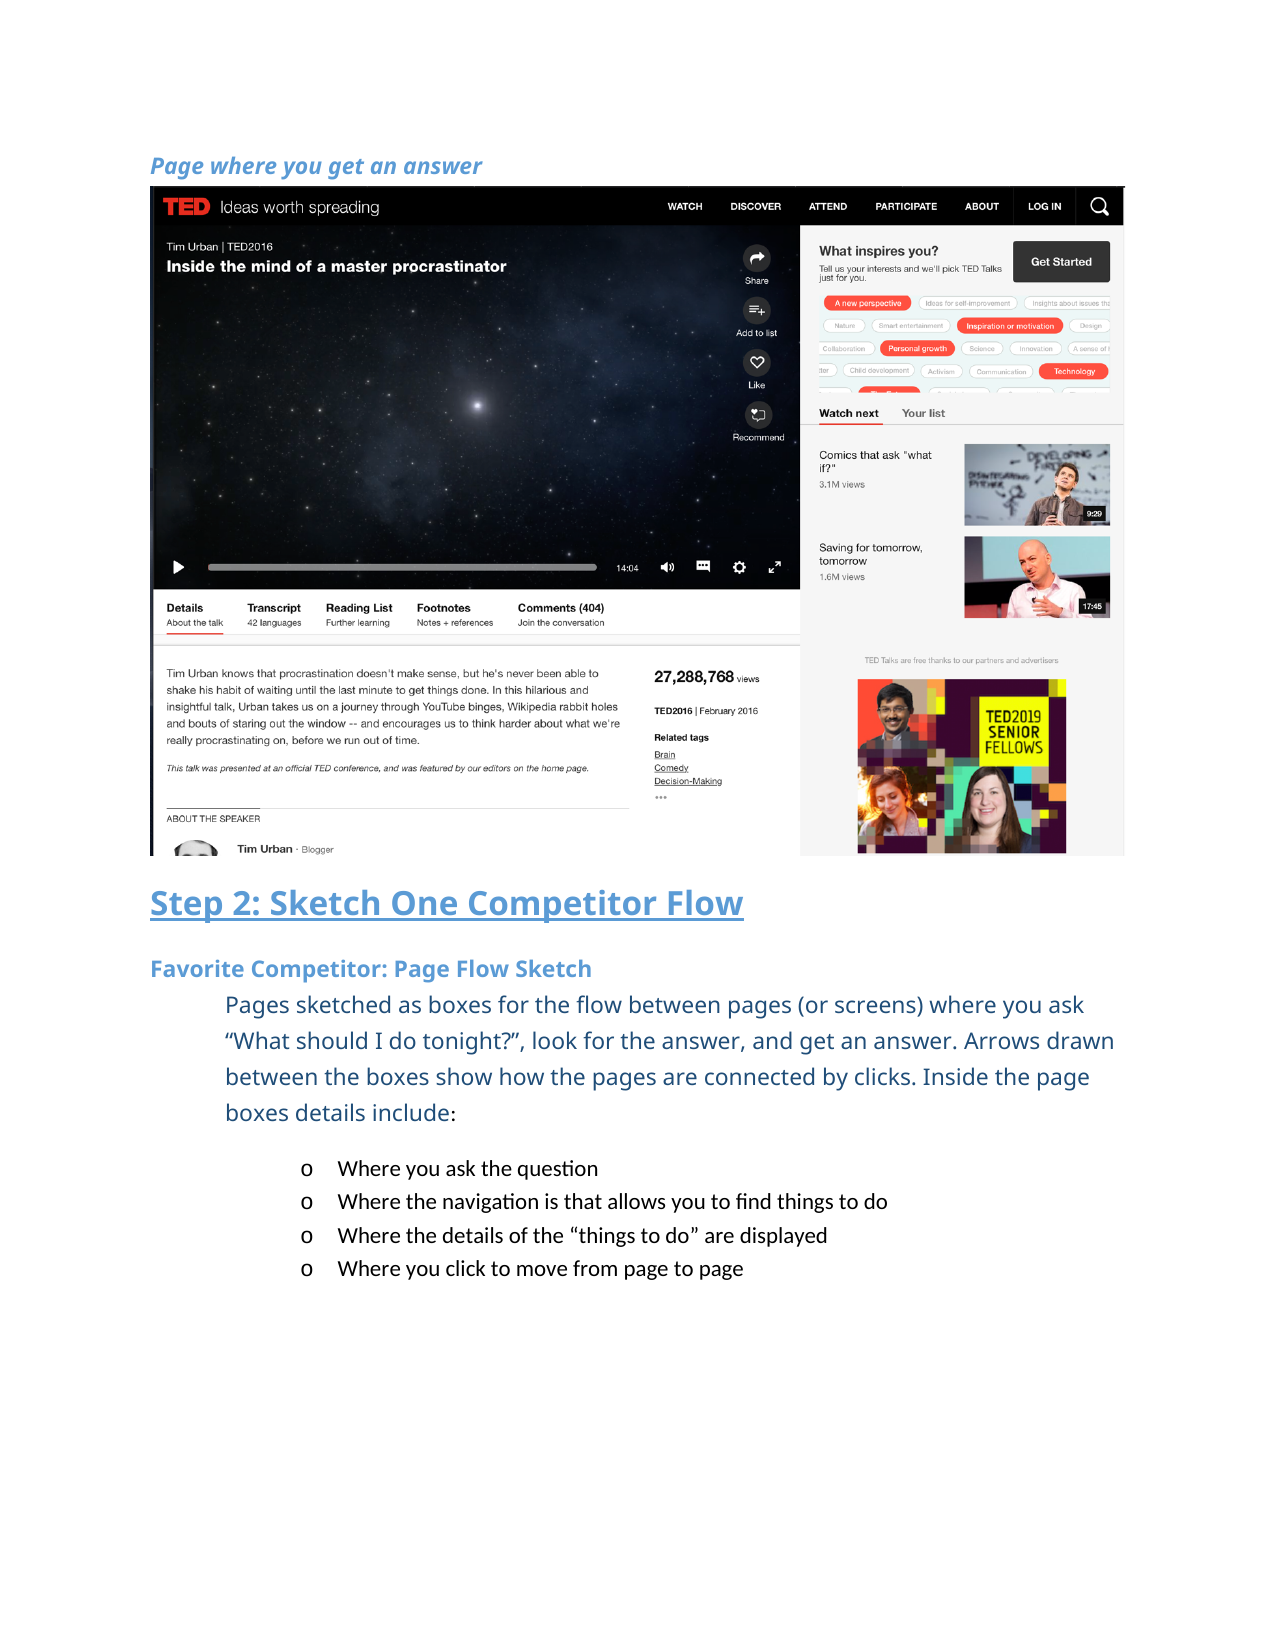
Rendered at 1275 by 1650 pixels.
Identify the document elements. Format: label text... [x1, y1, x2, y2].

picture [150, 186, 1125, 856]
list Where you click to move from page to page [300, 1254, 1125, 1283]
subtitle Favorite Competitor: Page Flow Sketch [150, 953, 1125, 984]
subtitle Step 2: Sketch One Competitor Flow [150, 880, 1125, 926]
list Where the details of the “things to do” are displayed [300, 1221, 1125, 1250]
text Pages sketched as boxes for the flow between pages (or screens) where you ask “What should I do tonight?”, look for the answer, and get an answer. Arrows drawn between the boxes show how the pages are connected by clicks. Inside the page boxes details include: [225, 989, 1125, 1128]
list Where the navigation is that allows you to find things to do [300, 1187, 1125, 1216]
list Where you ask the question [300, 1154, 1125, 1183]
subtitle Page where you get an answer [150, 150, 1125, 181]
